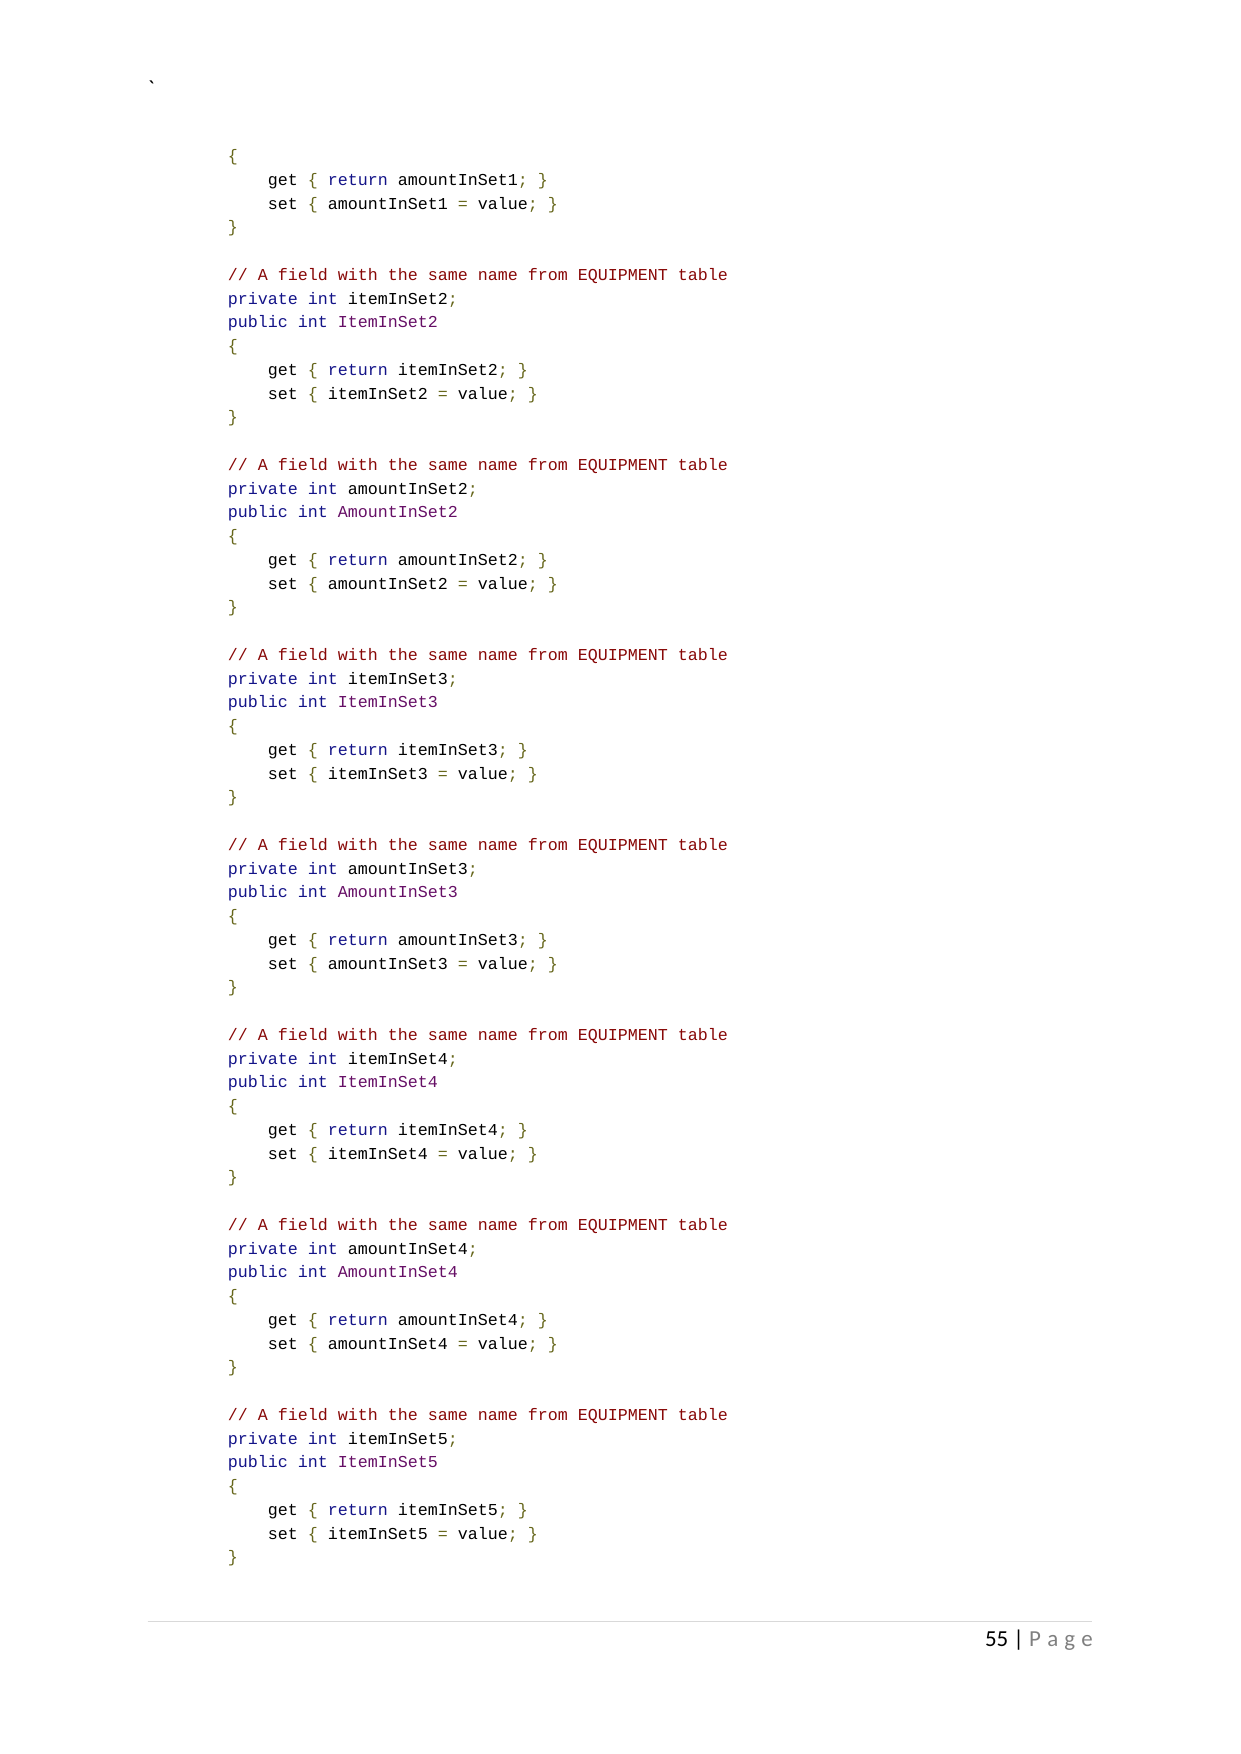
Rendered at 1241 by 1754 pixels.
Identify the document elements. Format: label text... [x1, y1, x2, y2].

text get { return amountInSet3; } [148, 931, 1092, 950]
text get { return amountInSet1; } [148, 171, 1092, 190]
text // A field with the same name from EQUIPMENT table [148, 1216, 1092, 1235]
text { [148, 908, 1092, 927]
text { [148, 528, 1092, 547]
text public int ItemInSet2 [148, 314, 1092, 333]
text set { amountInSet2 = value; } [148, 575, 1092, 594]
text get { return amountInSet4; } [148, 1311, 1092, 1330]
text public int ItemInSet4 [148, 1074, 1092, 1093]
text // A field with the same name from EQUIPMENT table [148, 646, 1092, 665]
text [148, 266, 1092, 285]
text public int AmountInSet2 [148, 504, 1092, 523]
text // A field with the same name from EQUIPMENT table [148, 456, 1092, 475]
text private int itemInSet3; [148, 670, 1092, 689]
text private int itemInSet4; [148, 1050, 1092, 1069]
text } [148, 409, 1092, 428]
text set { amountInSet4 = value; } [148, 1335, 1092, 1354]
text { [148, 148, 1092, 167]
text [148, 1406, 1092, 1425]
text private int itemInSet2; [148, 290, 1092, 309]
text public int ItemInSet3 [148, 694, 1092, 713]
text set { amountInSet1 = value; } [148, 195, 1092, 214]
text get { return itemInSet5; } [148, 1501, 1092, 1520]
text set { itemInSet5 = value; } [148, 1525, 1092, 1544]
text private int itemInSet5; [148, 1430, 1092, 1449]
text { [148, 1098, 1092, 1117]
text set { itemInSet4 = value; } [148, 1145, 1092, 1164]
text // A field with the same name from EQUIPMENT table [148, 836, 1092, 855]
text private int amountInSet2; [148, 480, 1092, 499]
text } [148, 219, 1092, 238]
text public int ItemInSet5 [148, 1454, 1092, 1473]
text { [148, 718, 1092, 737]
text get { return itemInSet2; } [148, 361, 1092, 380]
text set { amountInSet3 = value; } [148, 955, 1092, 974]
text { [148, 1478, 1092, 1497]
text } [148, 789, 1092, 808]
text { [148, 1288, 1092, 1307]
text } [148, 1169, 1092, 1188]
text } [148, 1549, 1092, 1568]
text public int AmountInSet3 [148, 884, 1092, 903]
text // A field with the same name from EQUIPMENT table [148, 1026, 1092, 1045]
text { [148, 338, 1092, 357]
text get { return itemInSet3; } [148, 741, 1092, 760]
text get { return amountInSet2; } [148, 551, 1092, 570]
text } [148, 599, 1092, 618]
text private int amountInSet3; [148, 860, 1092, 879]
text } [148, 1359, 1092, 1378]
text private int amountInSet4; [148, 1240, 1092, 1259]
text } [148, 979, 1092, 998]
text get { return itemInSet4; } [148, 1121, 1092, 1140]
text set { itemInSet2 = value; } [148, 385, 1092, 404]
text public int AmountInSet4 [148, 1264, 1092, 1283]
text set { itemInSet3 = value; } [148, 765, 1092, 784]
